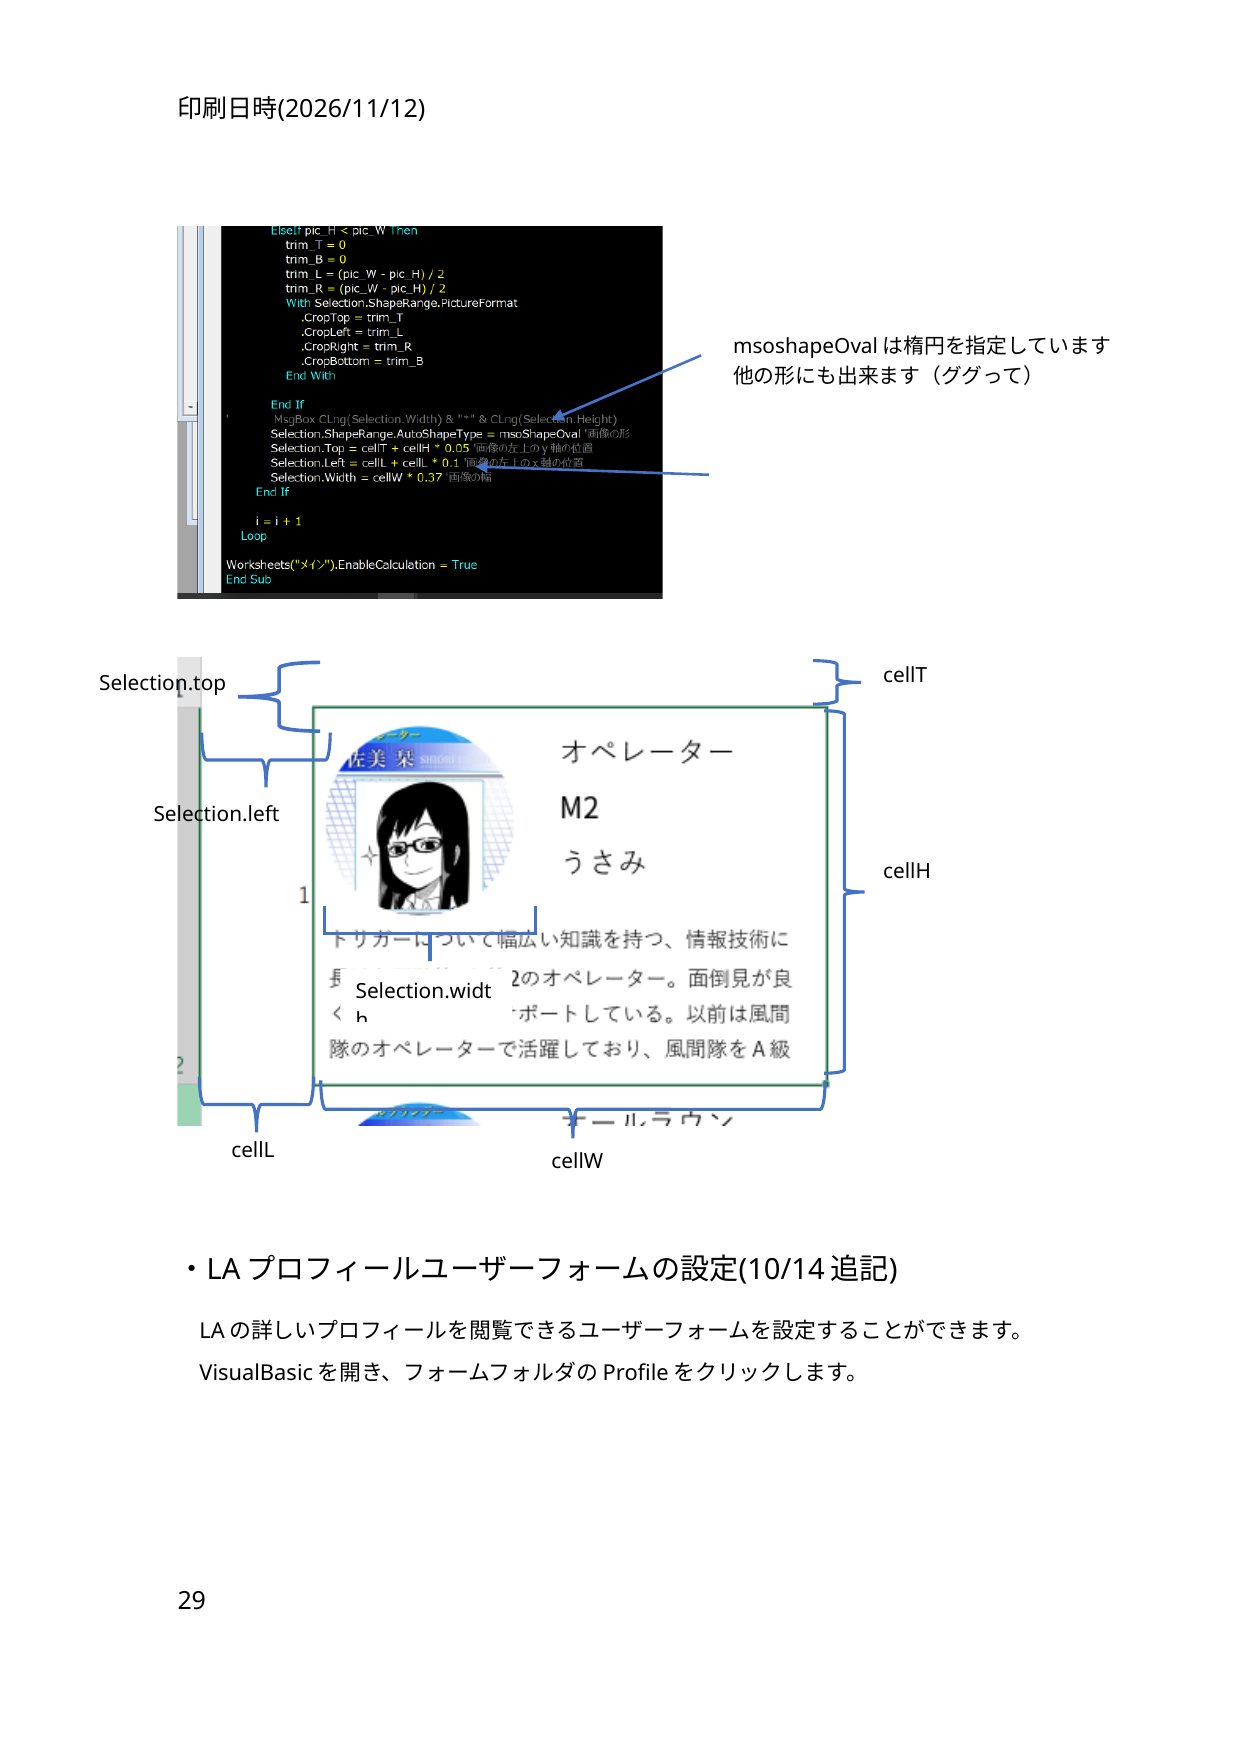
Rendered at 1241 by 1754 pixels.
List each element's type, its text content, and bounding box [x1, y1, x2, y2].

text ・LAプロフィールユーザーフォームの設定(10/14追記) [177, 1225, 1063, 1308]
picture [177, 226, 663, 599]
text VisualBasicを開き、フォームフォルダのProfileをクリックします。 [177, 1350, 1063, 1392]
picture [177, 657, 901, 1126]
text LAの詳しいプロフィールを閲覧できるユーザーフォームを設定することができます。 [177, 1308, 1063, 1350]
